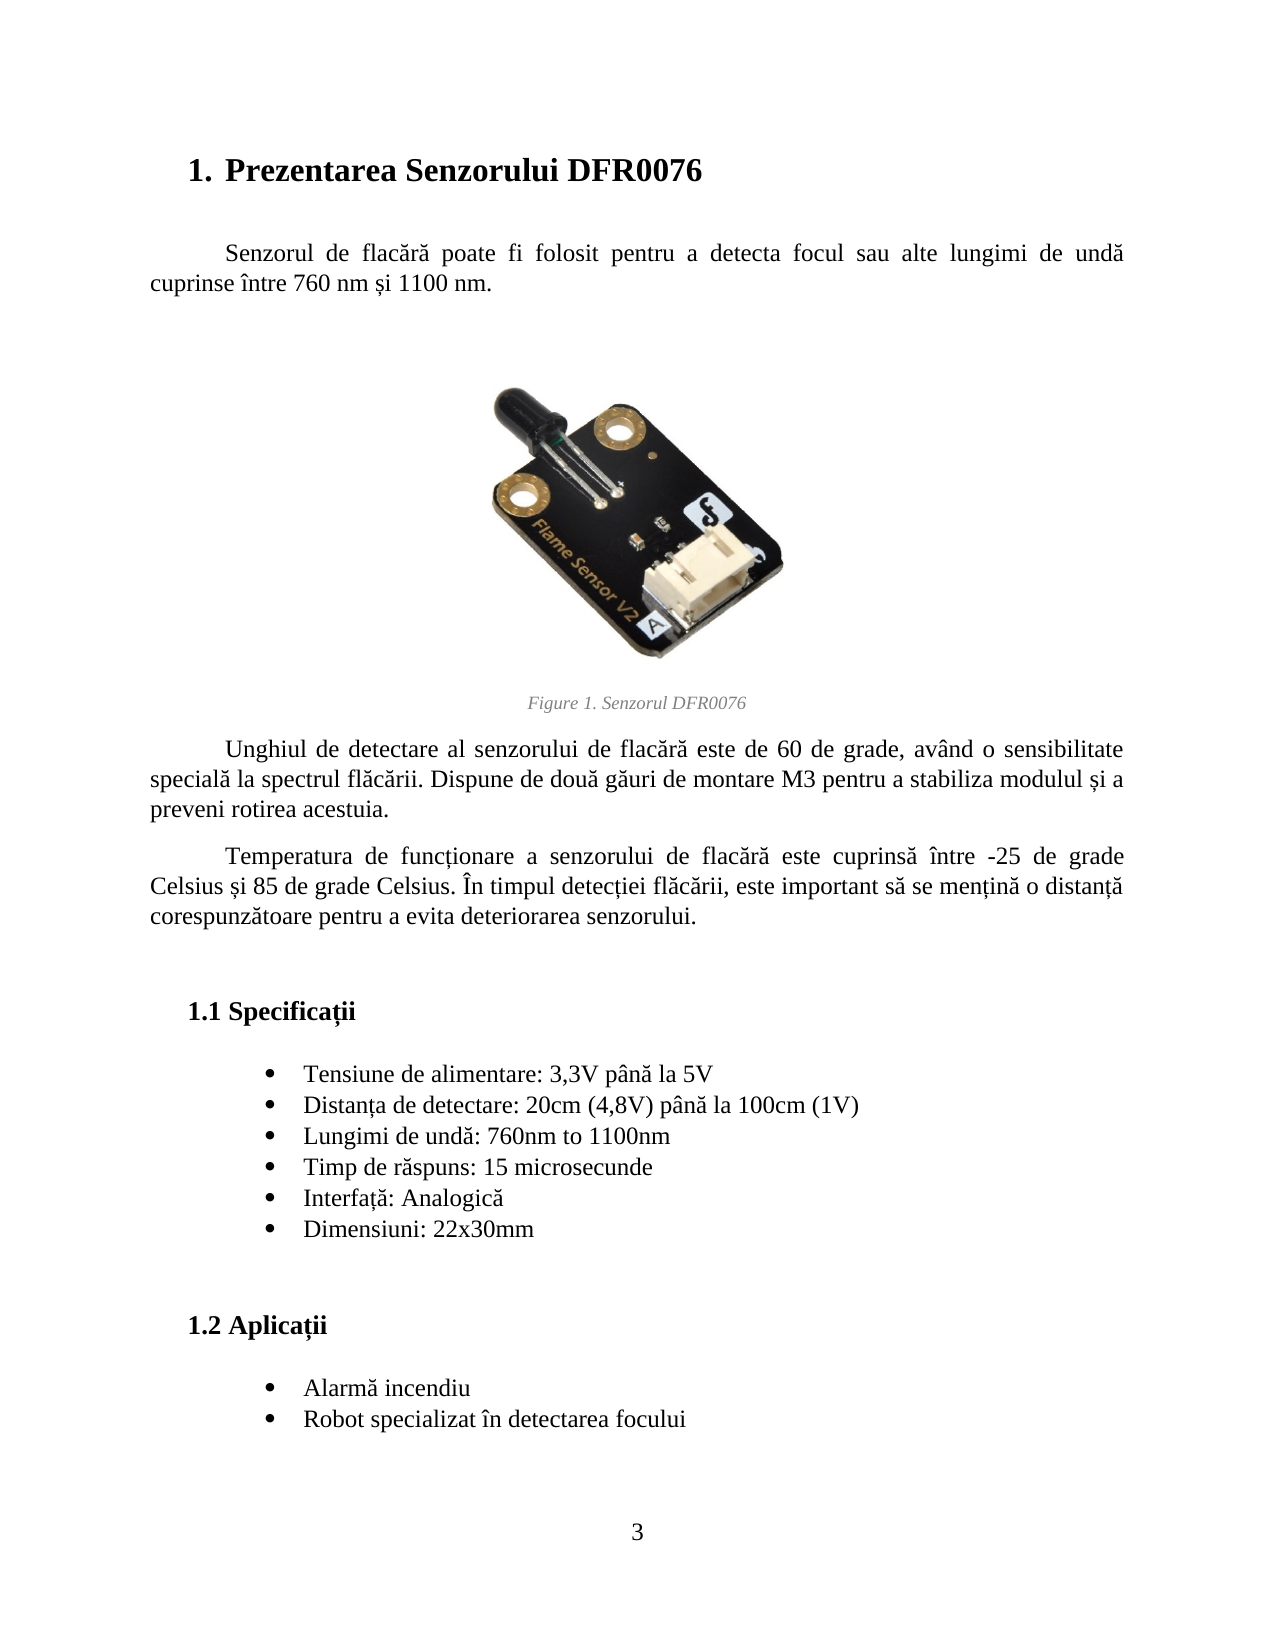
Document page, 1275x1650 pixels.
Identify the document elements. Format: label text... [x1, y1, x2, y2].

list Alarmă incendiu [266, 1373, 1125, 1402]
subtitle Specificații [187, 995, 1125, 1026]
subtitle Aplicații [187, 1309, 1125, 1340]
text Figure 1. Senzorul DFR0076 [150, 692, 1125, 713]
list Robot specializat în detectarea focului [266, 1404, 1125, 1433]
text Temperatura de funcționare a senzorului de flacără este cuprinsă între -25 de grade Celsius și 85 de grade Celsius. În timpul detecției flăcării, este important să se mențină o distanță corespunzătoare pentru a evita deteriorarea senzorului. [150, 841, 1125, 930]
list Timp de răspuns: 15 microsecunde [266, 1152, 1125, 1181]
picture [481, 361, 794, 674]
text Senzorul de flacără poate fi folosit pentru a detecta focul sau alte lungimi de undă cuprinse între 760 nm și 1100 nm. [150, 238, 1125, 297]
list Dimensiuni: 22x30mm [266, 1214, 1125, 1243]
list Interfață: Analogică [266, 1183, 1125, 1212]
subtitle Prezentarea Senzorului DFR0076 [187, 150, 1125, 188]
list Lungimi de undă: 760nm to 1100nm [266, 1121, 1125, 1150]
list Tensiune de alimentare: 3,3V până la 5V [266, 1059, 1125, 1088]
text Unghiul de detectare al senzorului de flacără este de 60 de grade, având o sensibilitate specială la spectrul flăcării. Dispune de două găuri de montare M3 pentru a stabiliza modulul și a preveni rotirea acestuia. [150, 734, 1125, 823]
list Distanța de detectare: 20cm (4,8V) până la 100cm (1V) [266, 1090, 1125, 1119]
